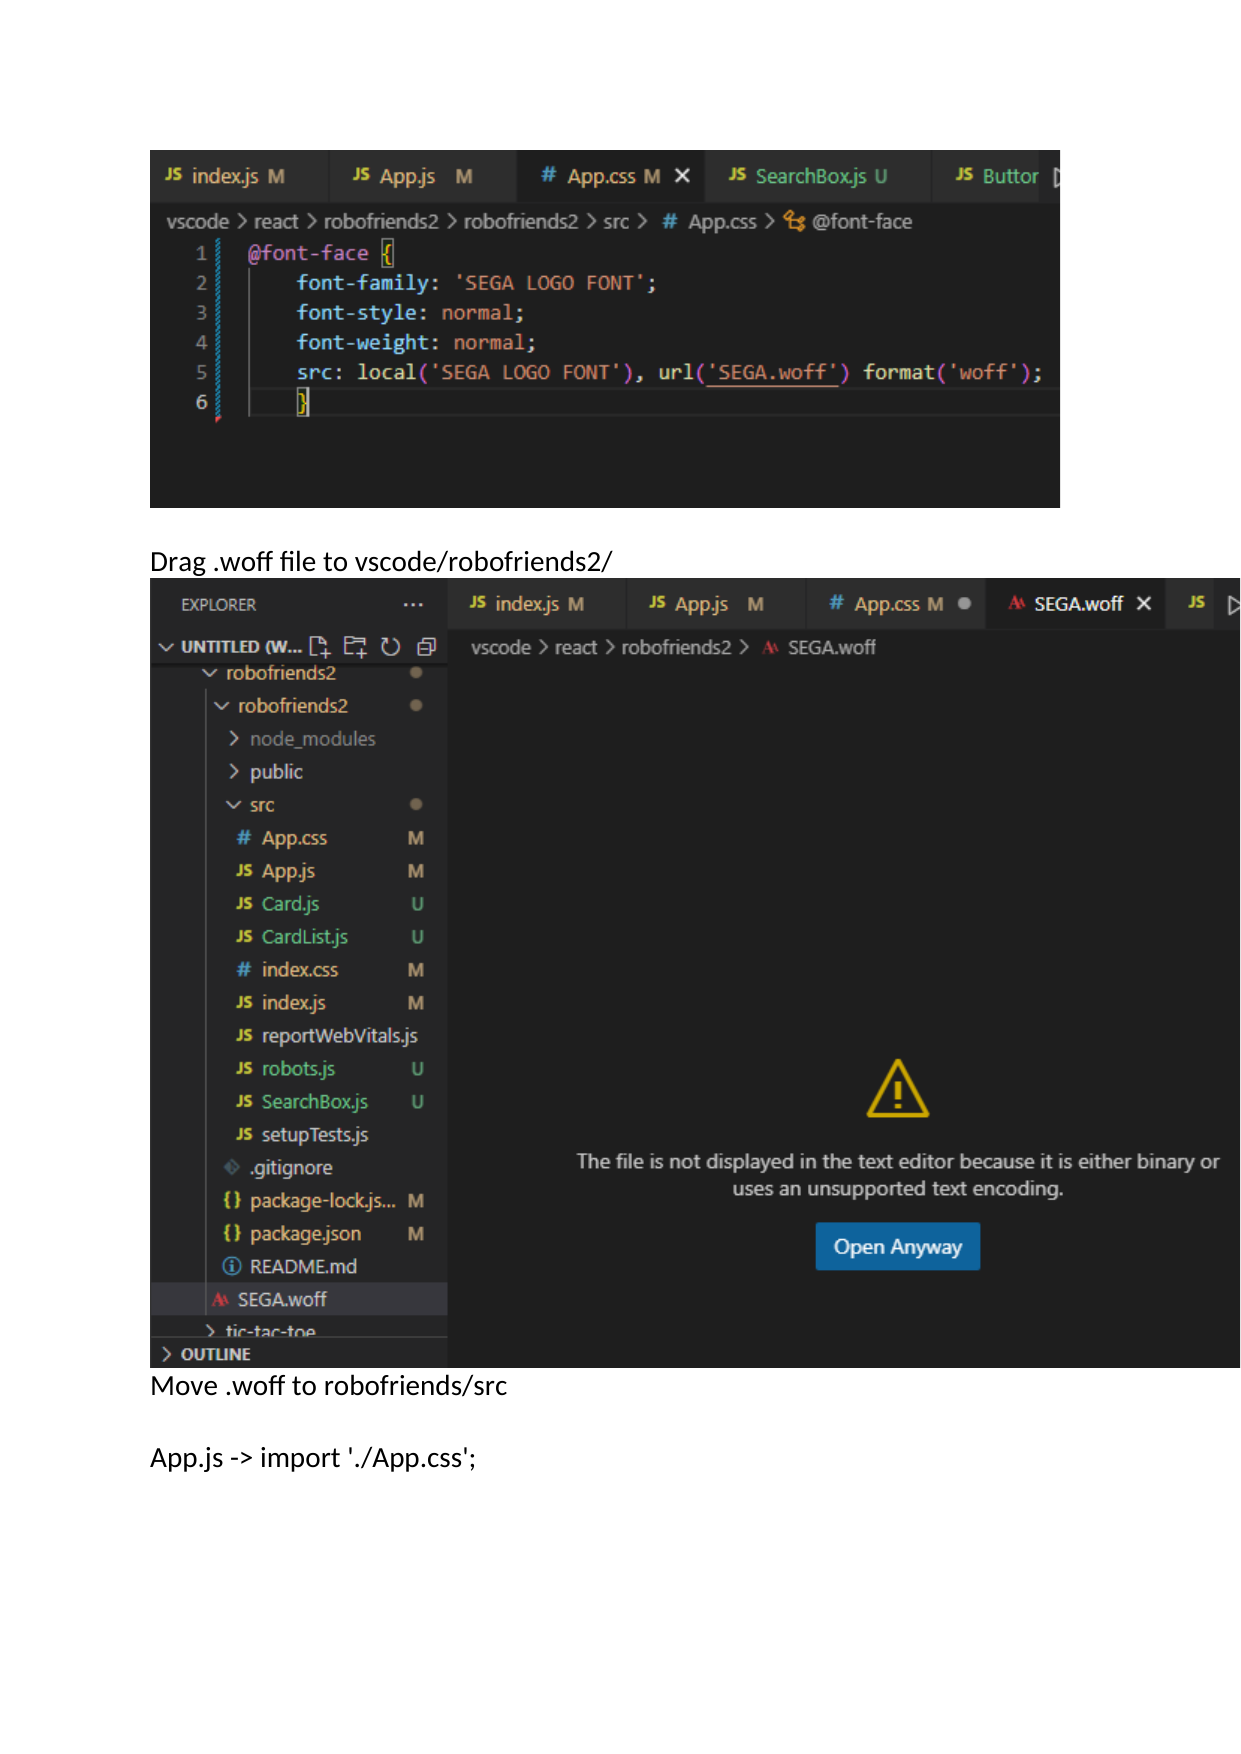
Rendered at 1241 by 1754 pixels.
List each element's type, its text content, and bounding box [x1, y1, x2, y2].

text Drag .woff file to vscode/robofriends2/ [150, 543, 1090, 578]
picture [150, 578, 1241, 1368]
text App.js -> import './App.css'; [150, 1439, 1090, 1474]
picture [150, 150, 1060, 508]
text Move .woff to robofriends/src [150, 1368, 1090, 1403]
